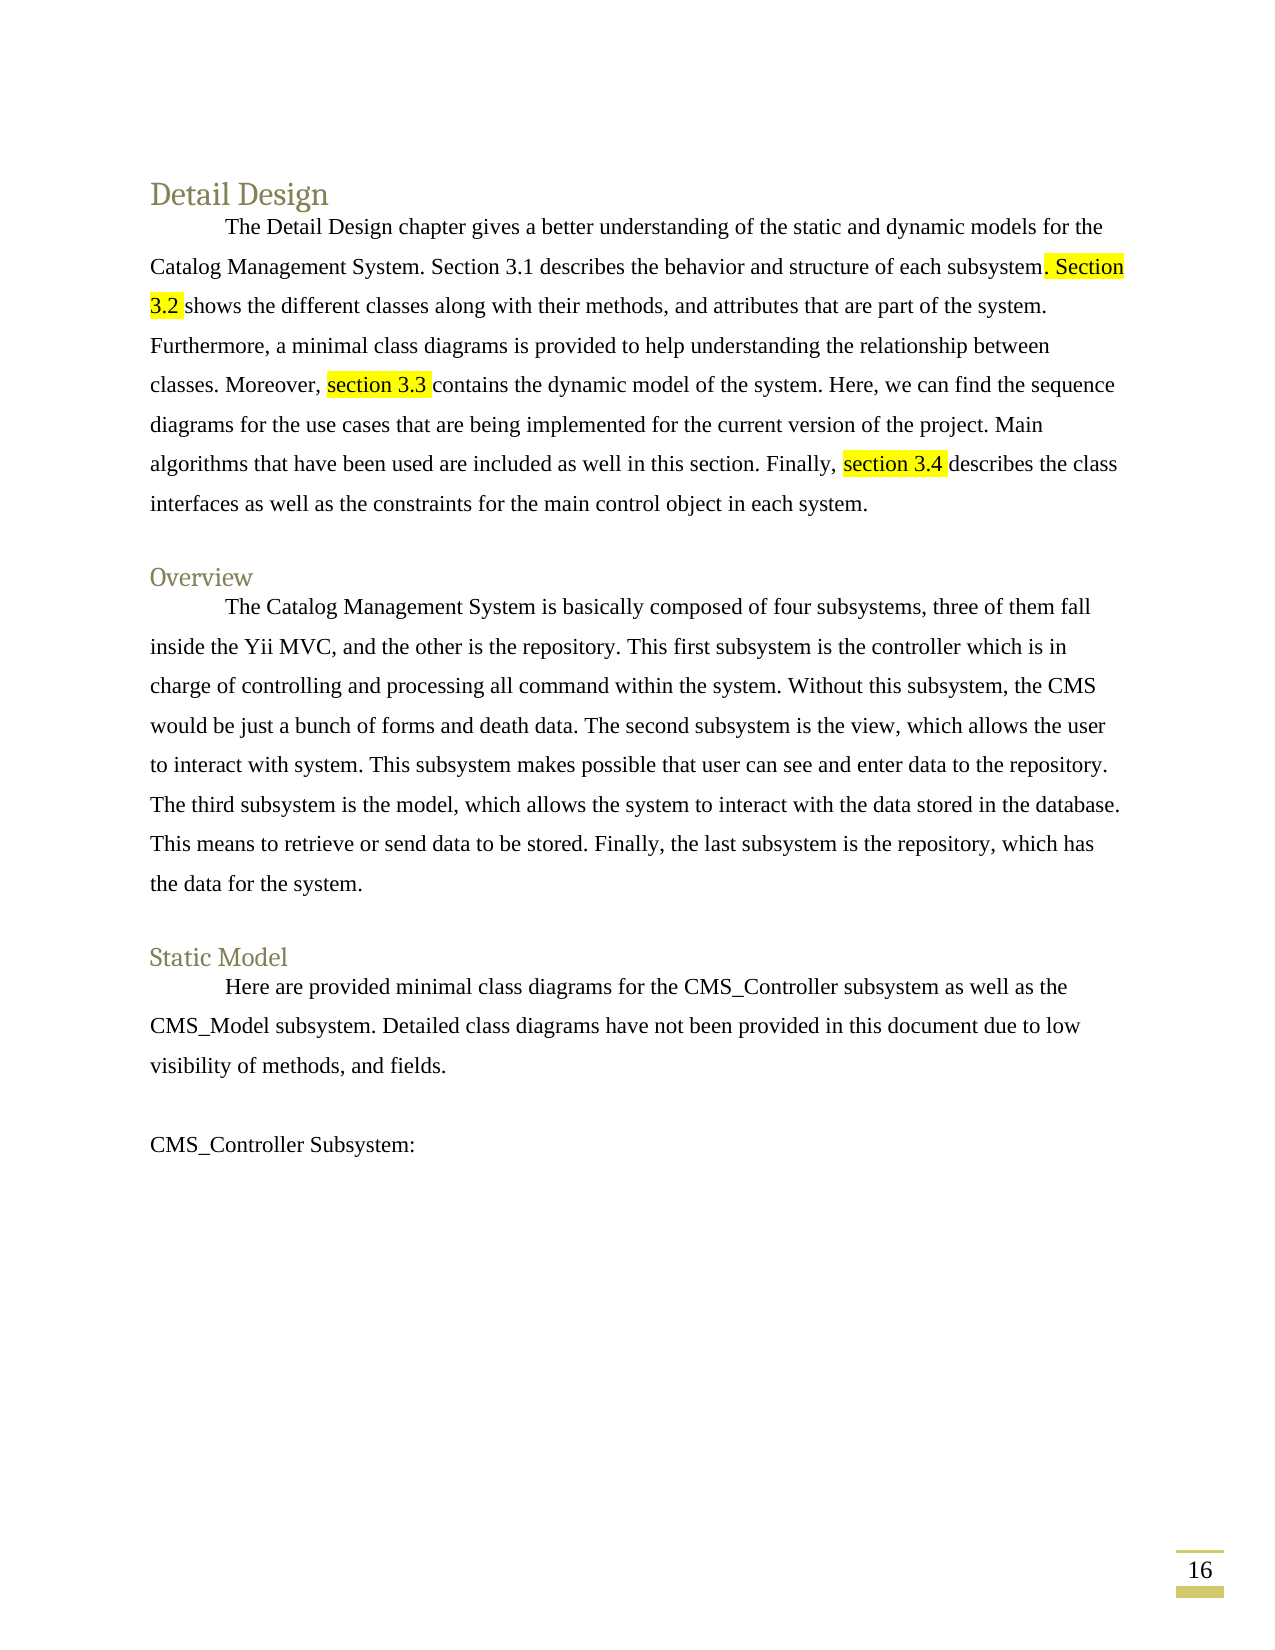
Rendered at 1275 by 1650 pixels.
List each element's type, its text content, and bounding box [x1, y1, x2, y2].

text The Catalog Management System is basically composed of four subsystems, three of them fall inside the Yii MVC, and the other is the repository. This first subsystem is the controller which is in charge of controlling and processing all command within the system. Without this subsystem, the CMS would be just a bunch of forms and death data. The second subsystem is the view, which allows the user to interact with system. This subsystem makes possible that user can see and enter data to the repository. The third subsystem is the model, which allows the system to interact with the data stored in the database. This means to retrieve or send data to be stored. Finally, the last subsystem is the repository, which has the data for the system. [150, 593, 1125, 896]
subtitle Detail Design [150, 175, 1125, 213]
subtitle Overview [150, 562, 1125, 593]
text CMS_Controller Subsystem: [150, 1131, 1125, 1157]
subtitle Static Model [150, 942, 1125, 973]
text The Detail Design chapter gives a better understanding of the static and dynamic models for the Catalog Management System. Section 3.1 describes the behavior and structure of each subsystem. Section 3.2 shows the different classes along with their methods, and attributes that are part of the system. Furthermore, a minimal class diagrams is provided to help understanding the relationship between classes. Moreover, section 3.3 contains the dynamic model of the system. Here, we can find the sequence diagrams for the use cases that are being implemented for the current version of the project. Main algorithms that have been used are included as well in this section. Finally, section 3.4 describes the class interfaces as well as the constraints for the main control object in each system. [150, 213, 1125, 516]
text Here are provided minimal class diagrams for the CMS_Controller subsystem as well as the CMS_Model subsystem. Detailed class diagrams have not been provided in this document due to low visibility of methods, and fields. [150, 973, 1125, 1078]
